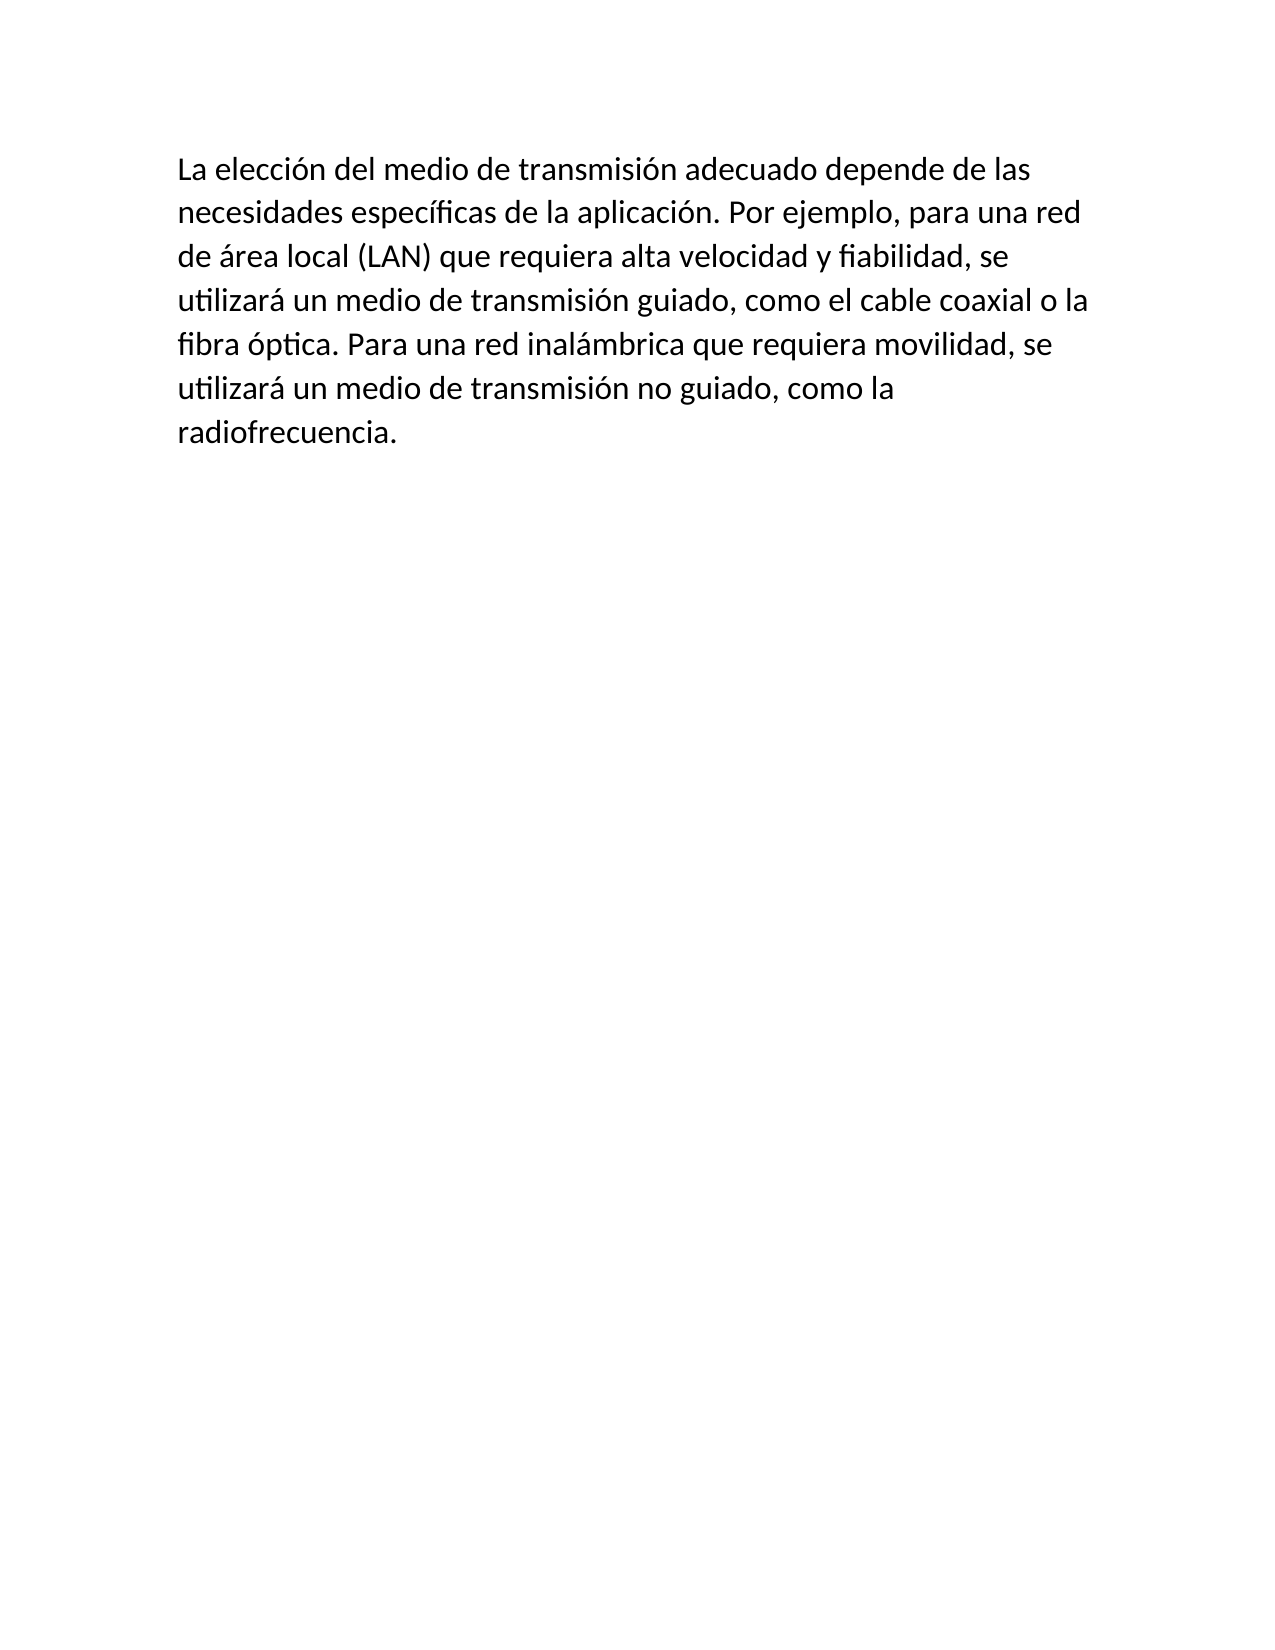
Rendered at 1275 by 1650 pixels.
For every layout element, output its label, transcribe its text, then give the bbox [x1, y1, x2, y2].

text La elección del medio de transmisión adecuado depende de las necesidades específicas de la aplicación. Por ejemplo, para una red de área local (LAN) que requiera alta velocidad y fiabilidad, se utilizará un medio de transmisión guiado, como el cable coaxial o la fibra óptica. Para una red inalámbrica que requiera movilidad, se utilizará un medio de transmisión no guiado, como la radiofrecuencia. [177, 148, 1098, 452]
